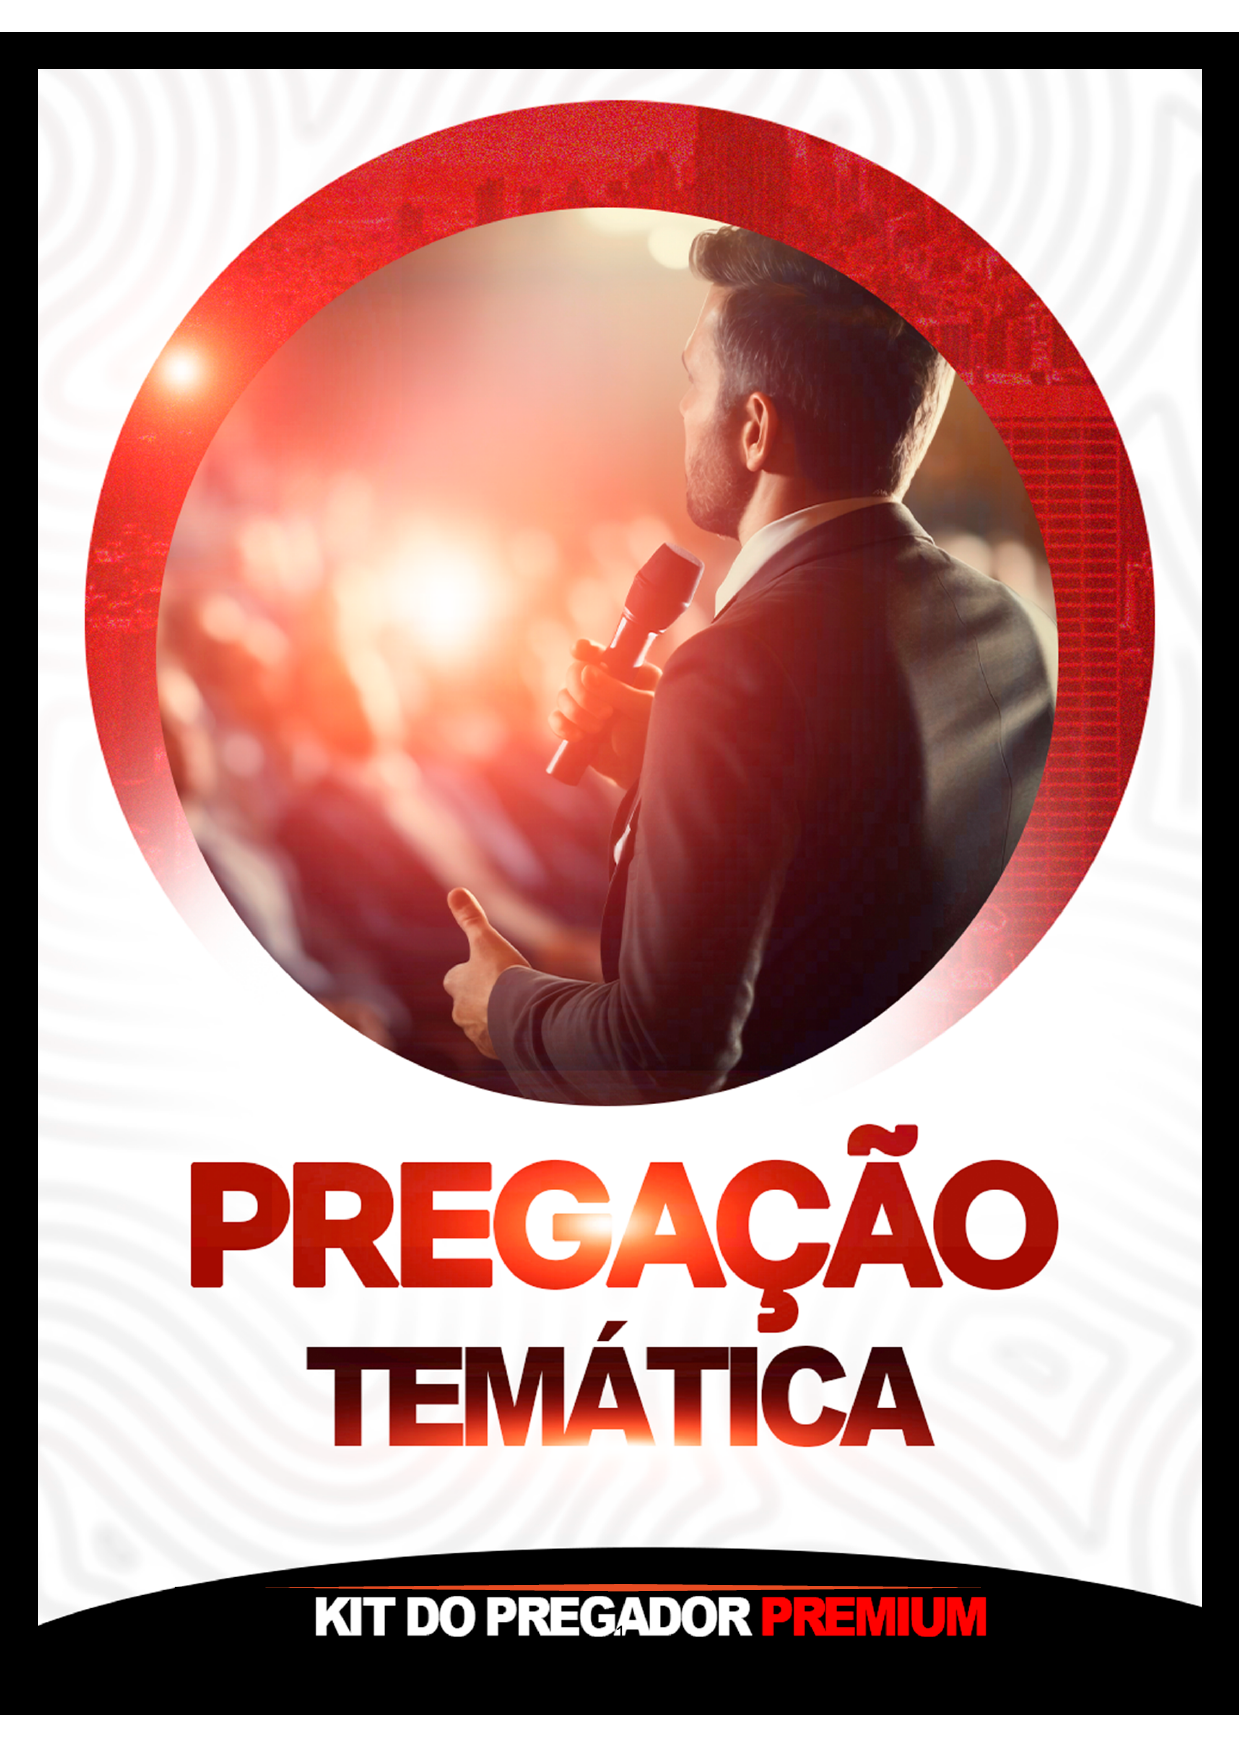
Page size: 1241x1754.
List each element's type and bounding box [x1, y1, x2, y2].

picture [38, 69, 1202, 1677]
